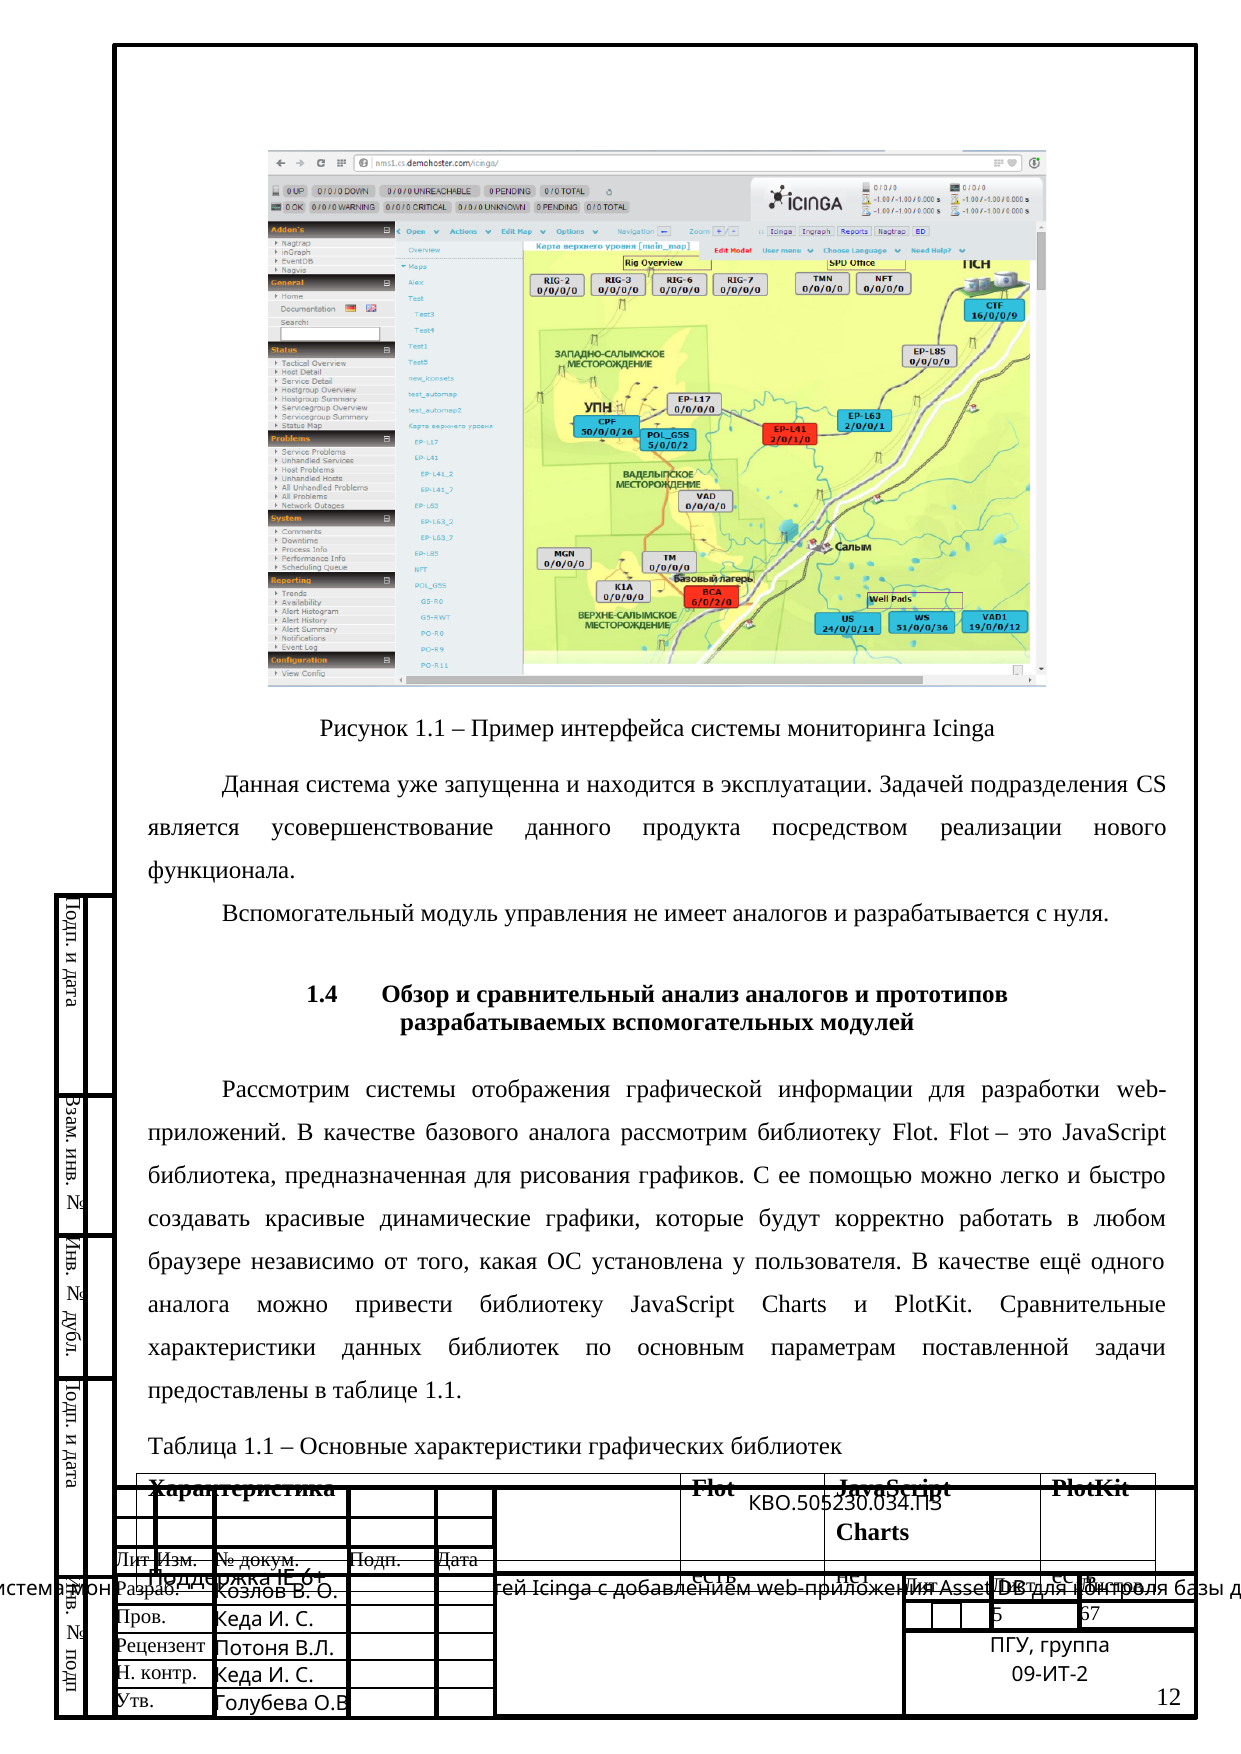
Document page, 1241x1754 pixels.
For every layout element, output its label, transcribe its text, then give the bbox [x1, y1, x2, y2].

table_cell Поддержка IE 6+ [137, 1561, 680, 1591]
table_header JavaScript Charts [825, 1474, 1040, 1559]
table_header Характеристика [137, 1474, 680, 1559]
table_cell есть [681, 1561, 824, 1591]
table_cell есть [1041, 1561, 1155, 1591]
table_cell нет [825, 1561, 1040, 1591]
text Рисунок 1.1 – Пример интерфейса системы мониторинга Icinga [148, 713, 1166, 742]
text Рассмотрим системы отображения графической информации для разработки web-приложений. В качестве базового аналога рассмотрим библиотеку Flot. Flot – это JavaScript библиотека, предназначенная для рисования графиков. С ее помощью можно легко и быстро создавать красивые динамические графики, которые будут корректно работать в любом браузере независимо от того, какая ОС установлена у пользователя. В качестве ещё одного аналога можно привести библиотеку JavaScript Charts и PlotKit. Сравнительные характеристики данных библиотек по основным параметрам поставленной задачи предоставлены в таблице 1.1. [148, 1074, 1166, 1404]
subtitle Обзор и сравнительный анализ аналогов и прототипов разрабатываемых вспомогательных модулей [148, 979, 1166, 1036]
text Вспомогательный модуль управления не имеет аналогов и разрабатывается с нуля. [148, 898, 1166, 927]
picture [268, 150, 1047, 687]
text Данная система уже запущенна и находится в эксплуатации. Задачей подразделения CS является усовершенствование данного продукта посредством реализации нового функционала. [148, 769, 1166, 884]
text Таблица 1.1 – Основные характеристики графических библиотек [148, 1431, 1166, 1460]
table_header Flot [681, 1474, 824, 1559]
table_header PlotKit [1041, 1474, 1155, 1559]
